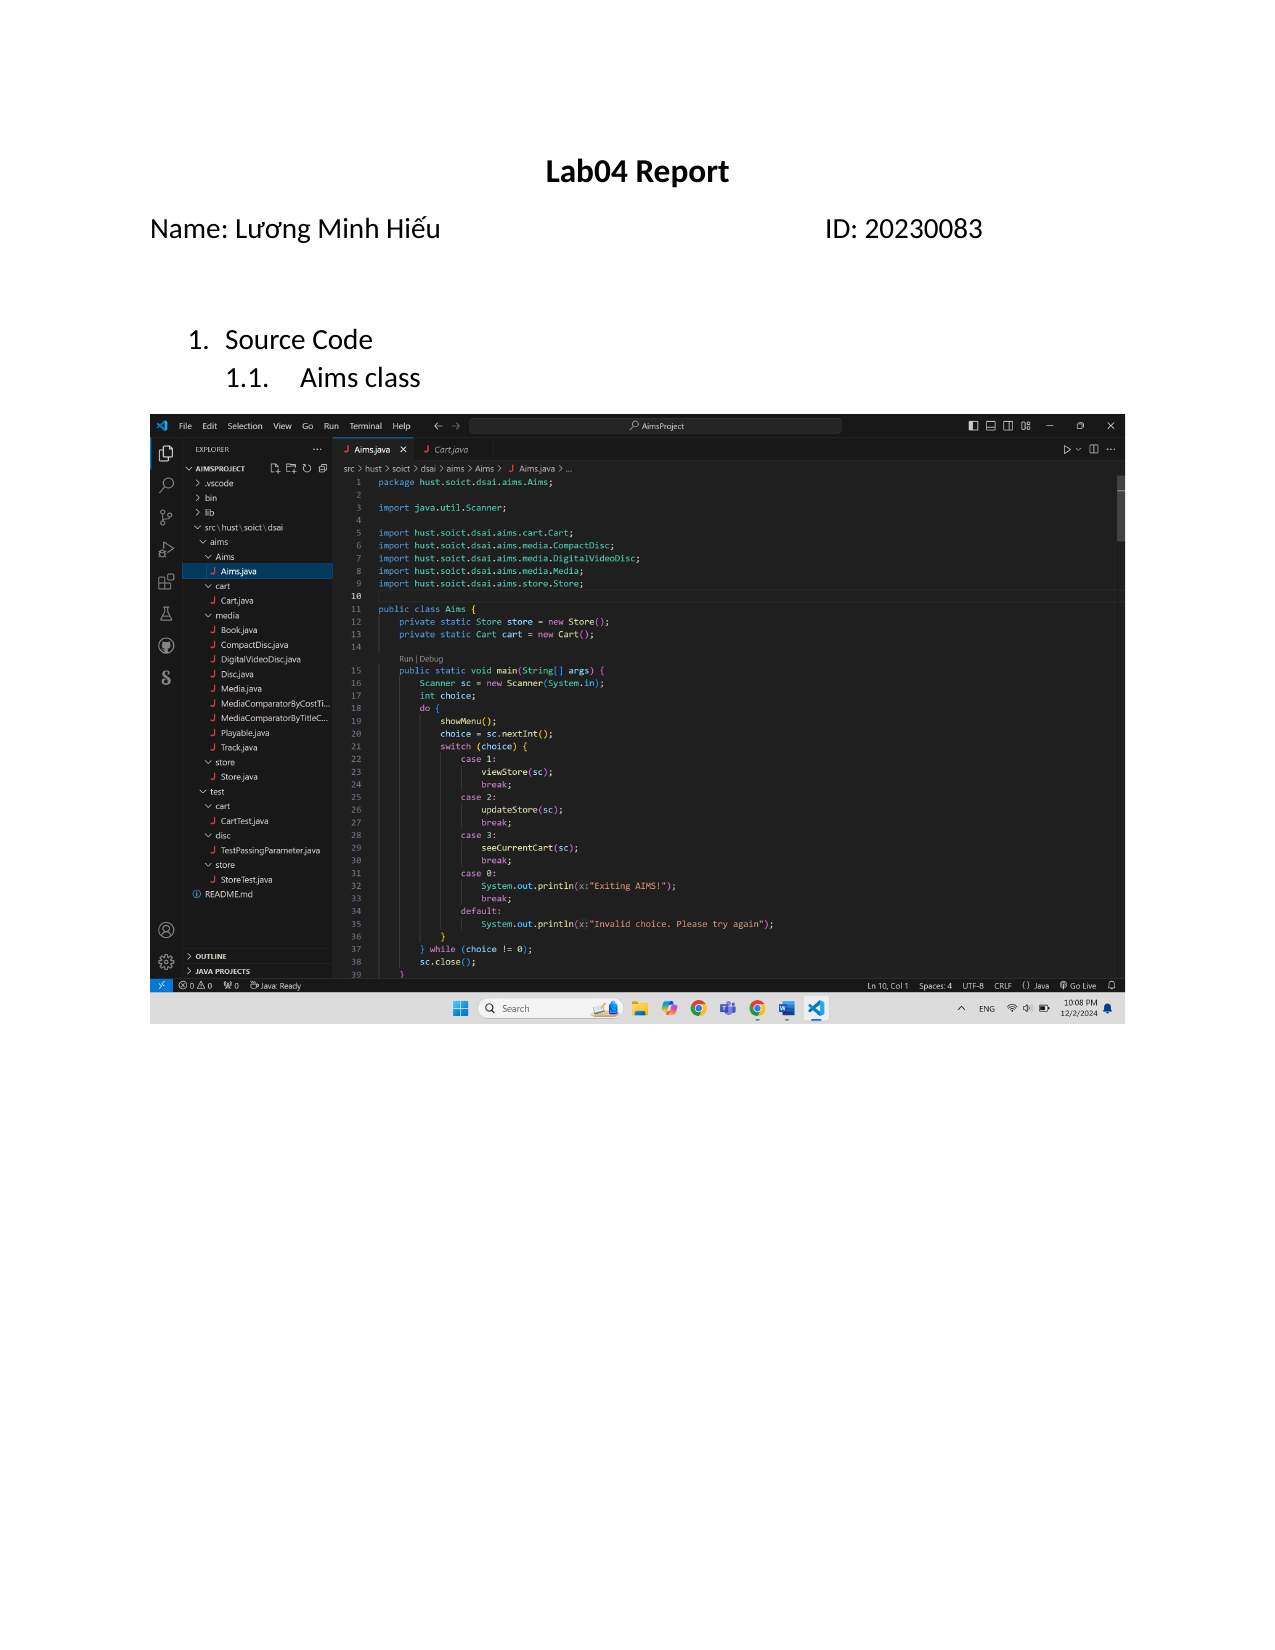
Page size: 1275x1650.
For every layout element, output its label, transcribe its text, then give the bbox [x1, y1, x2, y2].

picture [150, 414, 1125, 1024]
list Aims class [225, 359, 1125, 395]
text Lab04 Report [150, 150, 1125, 191]
list Source Code [187, 321, 1125, 356]
text Name: Lương Minh Hiếu ID: 20230083 [150, 211, 1125, 246]
